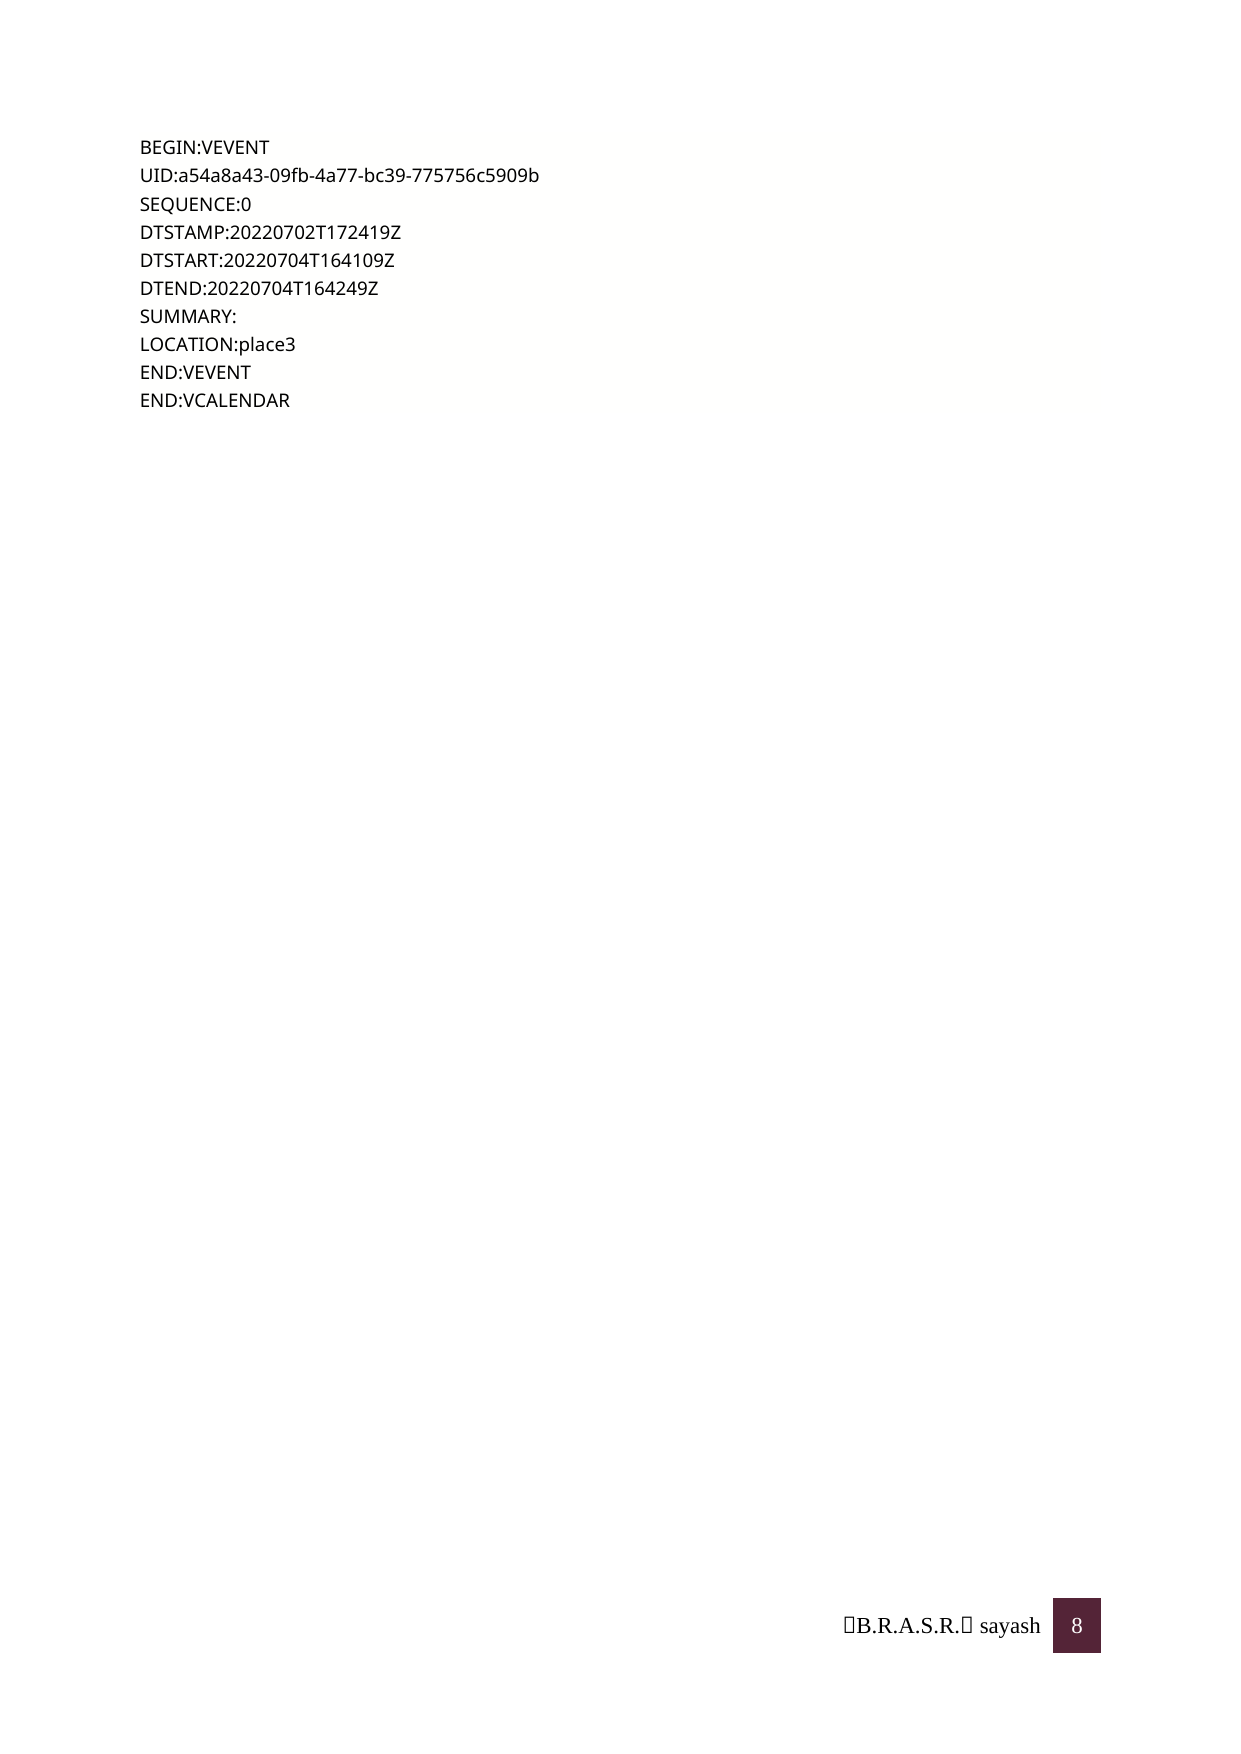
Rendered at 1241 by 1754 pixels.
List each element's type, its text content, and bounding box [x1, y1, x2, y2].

text END:VCALENDAR [139, 385, 1101, 413]
text DTSTAMP:20220702T172419Z [139, 216, 1101, 244]
text DTEND:20220704T164249Z [139, 273, 1101, 301]
text LOCATION:place3 [139, 329, 1101, 357]
text SEQUENCE:0 [139, 188, 1101, 216]
text DTSTART:20220704T164109Z [139, 244, 1101, 273]
text SUMMARY: [139, 301, 1101, 329]
text UID:a54a8a43-09fb-4a77-bc39-775756c5909b [139, 160, 1101, 188]
text END:VEVENT [139, 357, 1101, 385]
text BEGIN:VEVENT [139, 132, 1101, 160]
